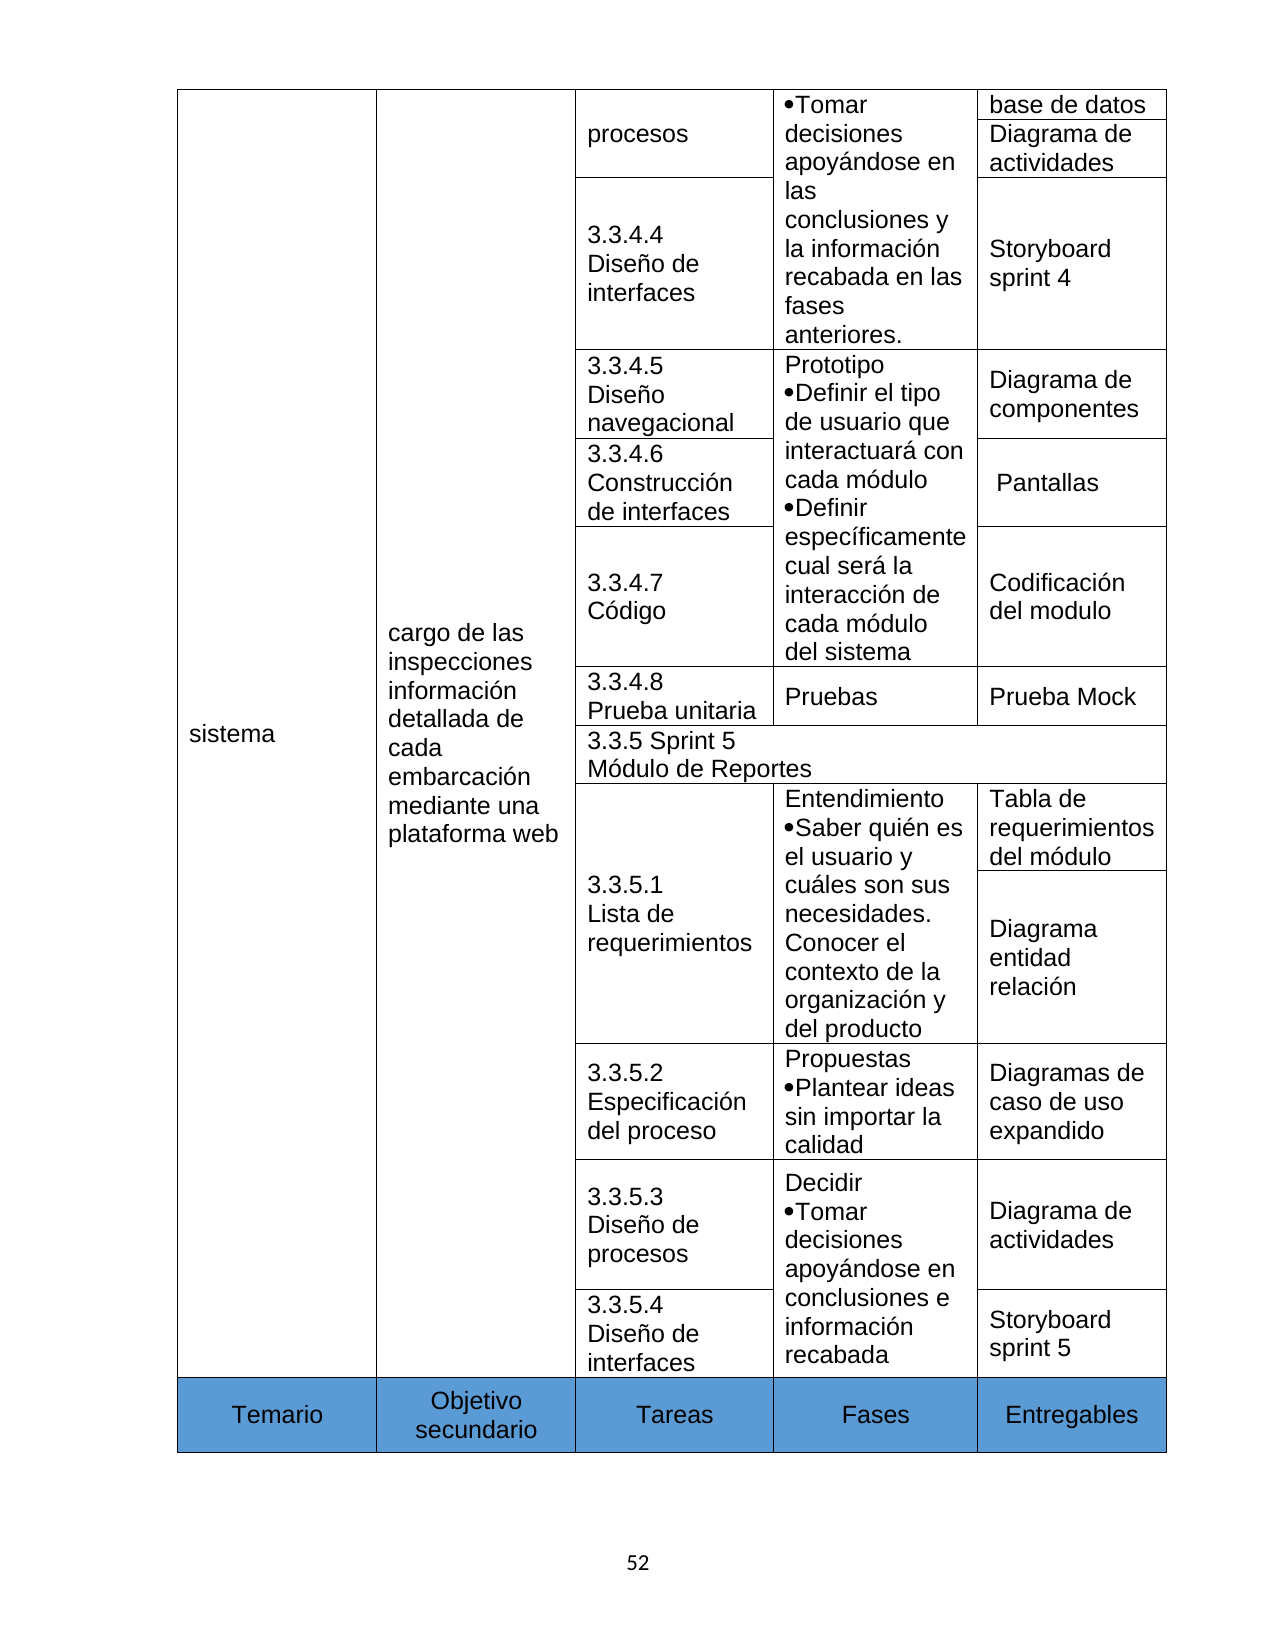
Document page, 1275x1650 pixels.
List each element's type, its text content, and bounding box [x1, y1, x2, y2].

table_cell Propuestas ·Plantear ideas sin importar la calidad [774, 1044, 977, 1159]
table_cell Tareas [576, 1378, 773, 1452]
table_cell Storyboard sprint 4 [978, 178, 1166, 348]
table_cell Diagrama de actividades [978, 120, 1166, 177]
table_cell Pruebas [774, 667, 977, 724]
table_cell 3.3.4.5 Diseño navegacional [576, 350, 773, 438]
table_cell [774, 90, 977, 348]
table_cell 3.3.5 Sprint 5 Módulo de Reportes [576, 726, 1166, 783]
table_cell Diagrama entidad relación [978, 871, 1166, 1043]
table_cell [377, 90, 575, 1377]
table_cell 3.3.4.8 Prueba unitaria [576, 667, 773, 724]
table_cell Storyboard sprint 5 [978, 1290, 1166, 1377]
table_cell 3.3.5.4 Diseño de interfaces [576, 1290, 773, 1377]
table_cell 3.3.4.7 Código [576, 527, 773, 666]
table_cell Diagrama de componentes [978, 350, 1166, 438]
table_cell Prueba Mock [978, 667, 1166, 724]
table_cell Entregables [978, 1378, 1166, 1452]
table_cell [178, 90, 376, 1377]
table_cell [576, 90, 773, 177]
table_cell 3.3.4.4 Diseño de interfaces [576, 178, 773, 348]
table_cell Decidir ·Tomar decisiones apoyándose en conclusiones e información recabada [774, 1160, 977, 1377]
table_cell Diagramas de caso de uso expandido [978, 1044, 1166, 1159]
table_cell Objetivo secundario [377, 1378, 575, 1452]
table_cell 3.3.5.2 Especificación del proceso [576, 1044, 773, 1159]
table_cell Codificación del modulo [978, 527, 1166, 666]
table_cell Entendimiento ·Saber quién es el usuario y cuáles son sus necesidades. Conocer el contexto de la organización y del producto [774, 784, 977, 1043]
table_cell Fases [774, 1378, 977, 1452]
table_cell 3.3.4.6 Construcción de interfaces [576, 439, 773, 526]
table_cell Tabla de requerimientos del módulo [978, 784, 1166, 870]
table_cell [978, 90, 1166, 118]
table_cell 3.3.5.3 Diseño de procesos [576, 1160, 773, 1289]
table_cell Diagrama de actividades [978, 1160, 1166, 1289]
table_cell Temario [178, 1378, 376, 1452]
table_cell Prototipo ·Definir el tipo de usuario que interactuará con cada módulo ·Definir específicamente cual será la interacción de cada módulo del sistema [774, 350, 977, 666]
table_cell 3.3.5.1 Lista de requerimientos [576, 784, 773, 1043]
table_cell Pantallas [978, 439, 1166, 526]
